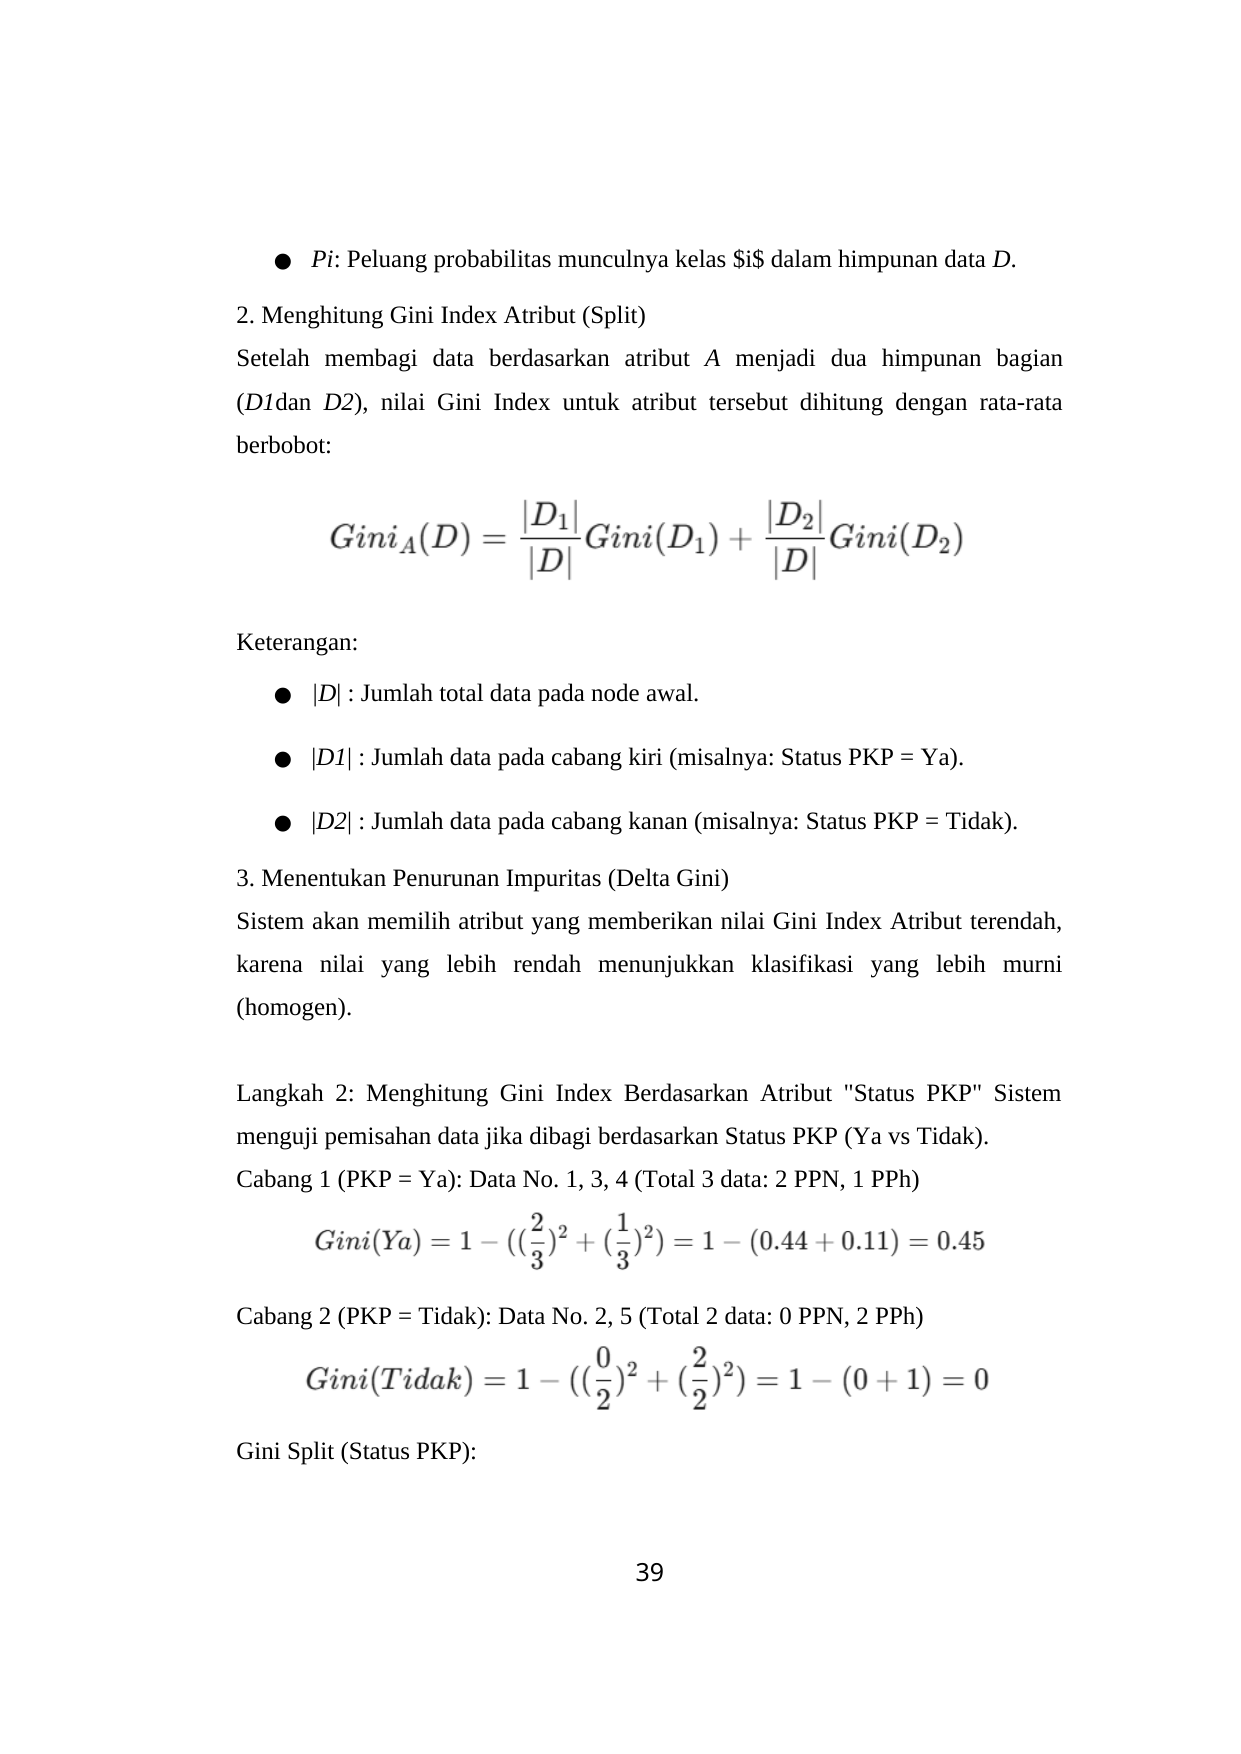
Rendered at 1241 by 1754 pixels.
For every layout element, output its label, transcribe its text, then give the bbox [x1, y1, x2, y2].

text Gini Split (Status PKP): [236, 1436, 1063, 1465]
picture [282, 472, 1018, 611]
list Pi: Peluang probabilitas munculnya kelas $i$ dalam himpunan data D. [274, 236, 1063, 279]
text Cabang 2 (PKP = Tidak): Data No. 2, 5 (Total 2 data: 0 PPN, 2 PPh) [236, 1301, 1063, 1330]
text 3. Menentukan Penurunan Impuritas (Delta Gini) [236, 863, 1063, 891]
text Setelah membagi data berdasarkan atribut A menjadi dua himpunan bagian (D1dan D2), nilai Gini Index untuk atribut tersebut dihitung dengan rata-rata berbobot: [236, 343, 1063, 458]
text Sistem akan memilih atribut yang memberikan nilai Gini Index Atribut terendah, karena nilai yang lebih rendah menunjukkan klasifikasi yang lebih murni (homogen). [236, 906, 1063, 1021]
text 2. Menghitung Gini Index Atribut (Split) [236, 300, 1063, 329]
text Langkah 2: Menghitung Gini Index Berdasarkan Atribut "Status PKP" Sistem menguji pemisahan data jika dibagi berdasarkan Status PKP (Ya vs Tidak). [236, 1078, 1063, 1150]
list |D2| : Jumlah data pada cabang kanan (misalnya: Status PKP = Tidak). [274, 798, 1063, 841]
list |D1| : Jumlah data pada cabang kiri (misalnya: Status PKP = Ya). [274, 734, 1063, 777]
picture [293, 1207, 1006, 1285]
list |D| : Jumlah total data pada node awal. [274, 670, 1063, 713]
text Cabang 1 (PKP = Ya): Data No. 1, 3, 4 (Total 3 data: 2 PPN, 1 PPh) [236, 1164, 1063, 1193]
text Keterangan: [236, 627, 1063, 656]
picture [282, 1344, 1018, 1420]
